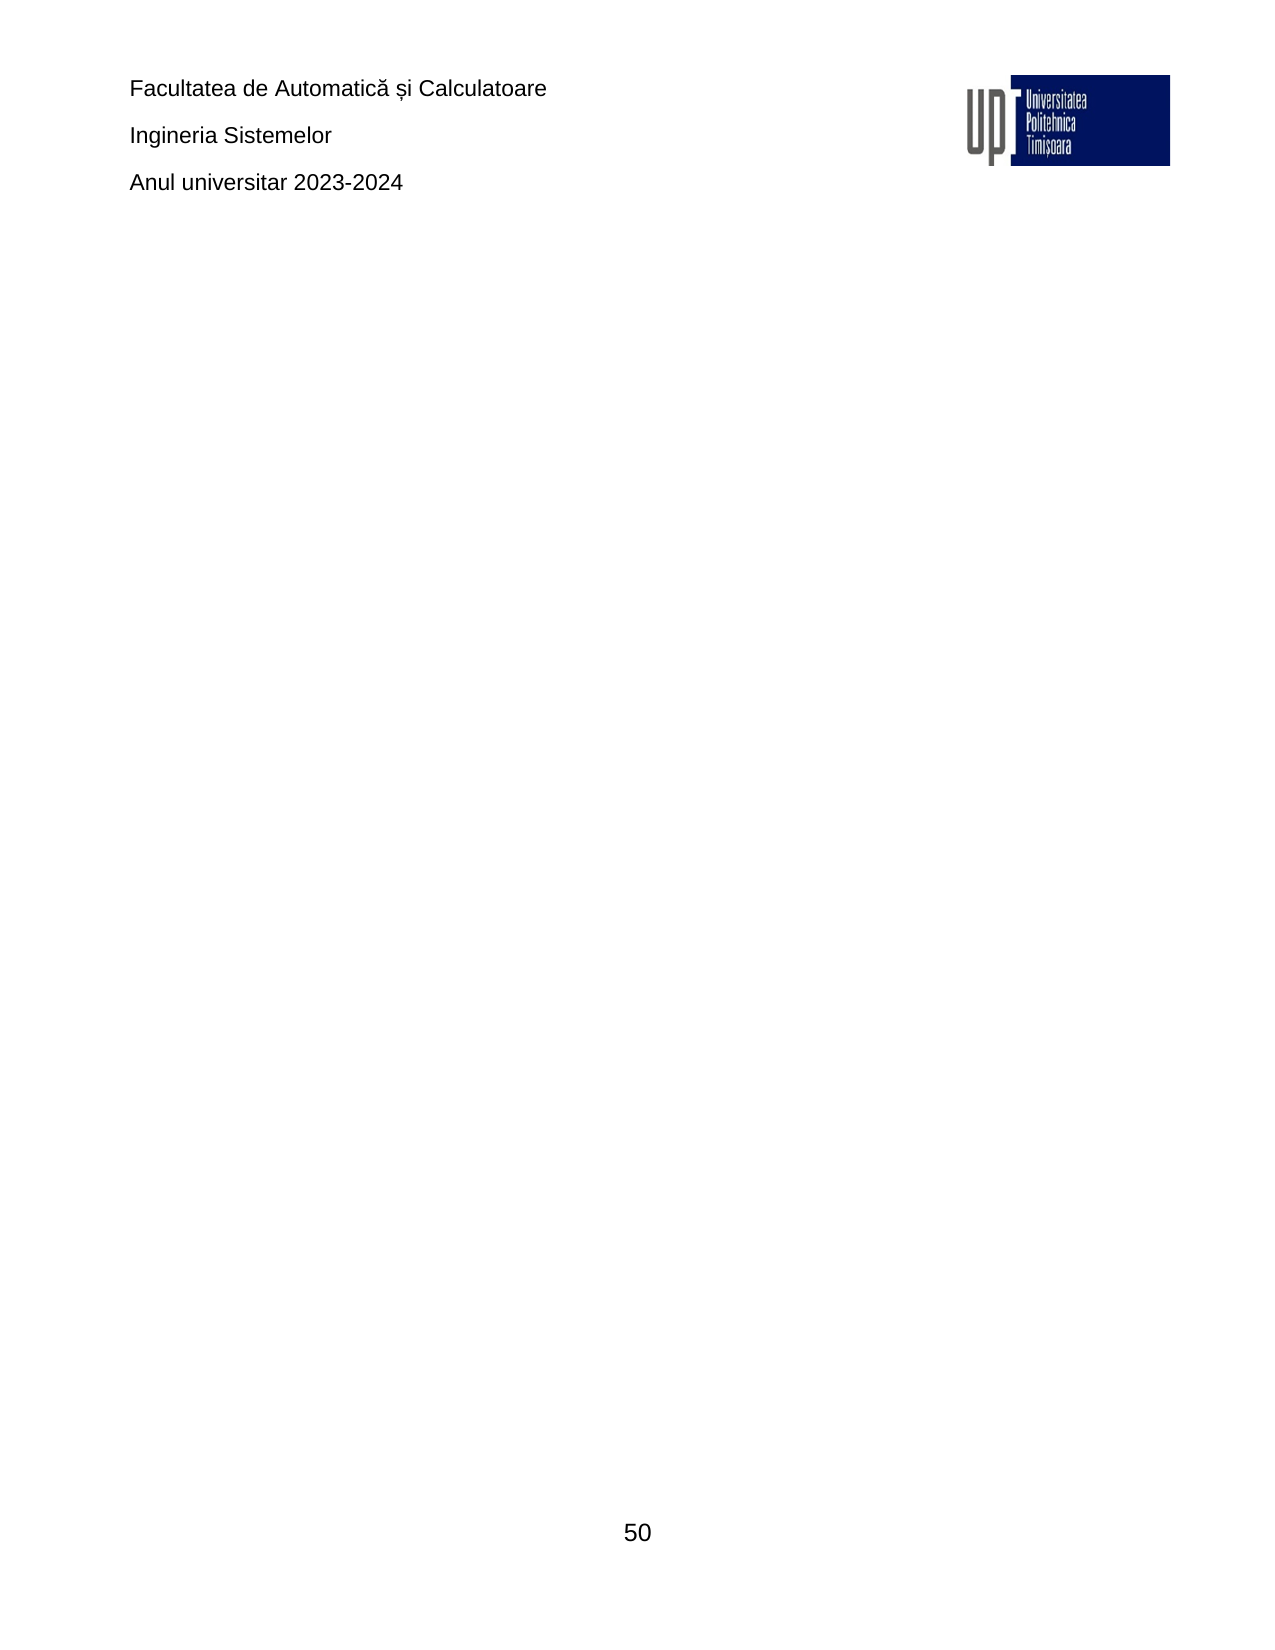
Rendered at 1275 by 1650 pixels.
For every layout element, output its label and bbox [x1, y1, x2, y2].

picture [967, 75, 1171, 166]
